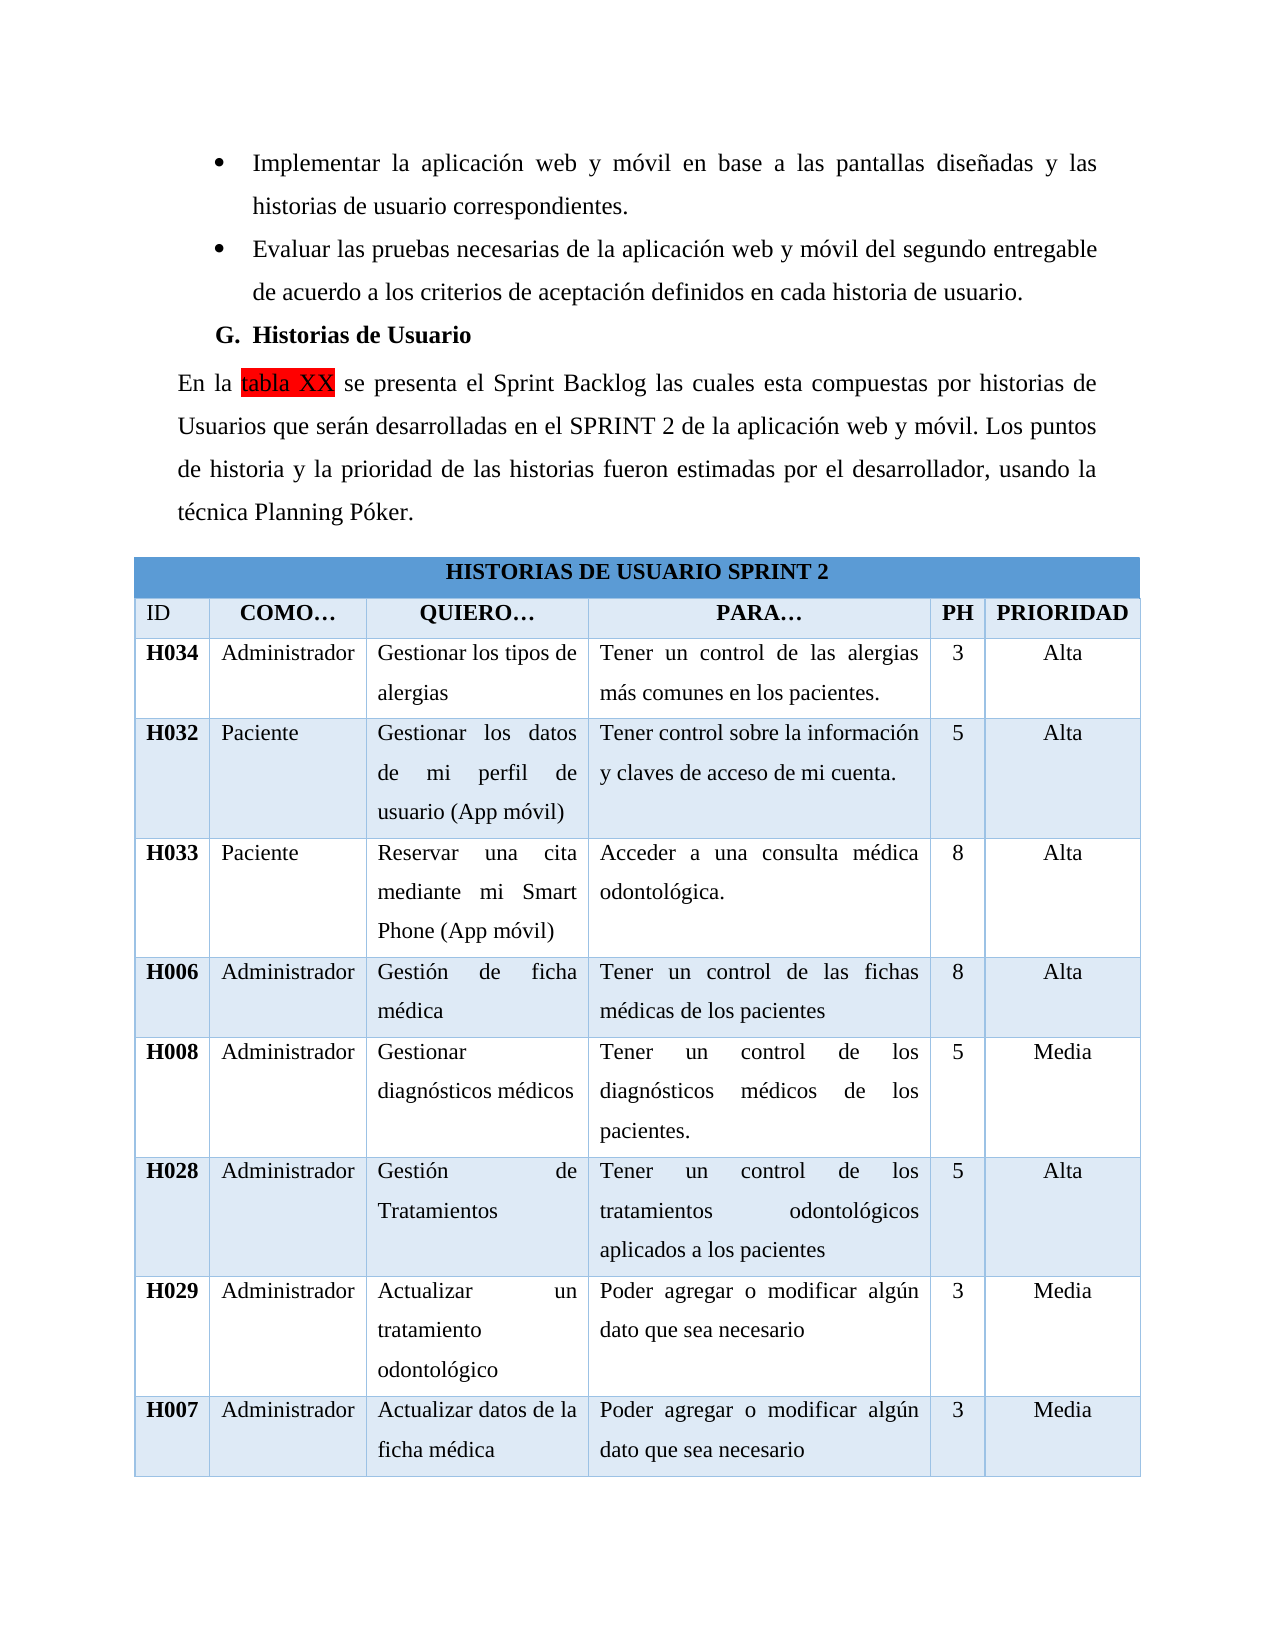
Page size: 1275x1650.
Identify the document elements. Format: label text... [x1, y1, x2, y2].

table_cell Gestionar los tipos de alergias [367, 639, 588, 718]
table_cell Alta [986, 839, 1140, 957]
table_cell H029 [136, 1277, 209, 1396]
table_cell Poder agregar o modificar algún dato que sea necesario [589, 1397, 930, 1476]
table_cell 3 [931, 1277, 984, 1396]
table_cell Media [986, 1038, 1140, 1157]
table_cell H028 [136, 1158, 209, 1276]
table_cell COMO… [210, 599, 366, 638]
text En la tabla XX se presenta el Sprint Backlog las cuales esta compuestas por historias de Usuarios que serán desarrolladas en el SPRINT 2 de la aplicación web y móvil. Los puntos de historia y la prioridad de las historias fueron estimadas por el desarrollador, usando la técnica Planning Póker. [177, 368, 1098, 526]
table_cell Reservar una cita mediante mi Smart Phone (App móvil) [367, 839, 588, 957]
table_cell Paciente [210, 719, 366, 838]
table_cell Tener un control de las alergias más comunes en los pacientes. [589, 639, 930, 718]
table_cell H032 [136, 719, 209, 838]
table_cell 3 [931, 1397, 984, 1476]
table_cell PRIORIDAD [986, 599, 1140, 638]
table_cell Media [986, 1277, 1140, 1396]
table_cell Administrador [210, 639, 366, 718]
table_cell Administrador [210, 958, 366, 1037]
table_cell Gestión de Tratamientos [367, 1158, 588, 1276]
table_cell Tener un control de las fichas médicas de los pacientes [589, 958, 930, 1037]
table_cell 8 [931, 839, 984, 957]
table_header HISTORIAS DE USUARIO SPRINT 2 [136, 558, 1139, 598]
table_cell Alta [986, 958, 1140, 1037]
table_cell Gestión de ficha médica [367, 958, 588, 1037]
table_cell Gestionar diagnósticos médicos [367, 1038, 588, 1157]
table_cell 5 [931, 719, 984, 838]
table_cell Administrador [210, 1277, 366, 1396]
table_cell Poder agregar o modificar algún dato que sea necesario [589, 1277, 930, 1396]
table_cell Administrador [210, 1158, 366, 1276]
list Evaluar las pruebas necesarias de la aplicación web y móvil del segundo entregable de acuerdo a los criterios de aceptación definidos en cada historia de usuario. [215, 234, 1098, 306]
table_cell 3 [931, 639, 984, 718]
table_cell Tener control sobre la información y claves de acceso de mi cuenta. [589, 719, 930, 838]
table_cell 5 [931, 1158, 984, 1276]
table_cell H033 [136, 839, 209, 957]
table_cell H008 [136, 1038, 209, 1157]
list Historias de Usuario [215, 320, 1098, 349]
table_cell Acceder a una consulta médica odontológica. [589, 839, 930, 957]
table_cell Tener un control de los diagnósticos médicos de los pacientes. [589, 1038, 930, 1157]
table_cell Administrador [210, 1038, 366, 1157]
table_cell Gestionar los datos de mi perfil de usuario (App móvil) [367, 719, 588, 838]
table_cell Tener un control de los tratamientos odontológicos aplicados a los pacientes [589, 1158, 930, 1276]
table_cell Alta [986, 1158, 1140, 1276]
table_cell Alta [986, 719, 1140, 838]
table_cell H006 [136, 958, 209, 1037]
table_cell Alta [986, 639, 1140, 718]
table_cell Media [986, 1397, 1140, 1476]
table_cell Actualizar un tratamiento odontológico [367, 1277, 588, 1396]
table_cell PH [931, 599, 984, 638]
table_cell ID [136, 599, 209, 638]
table_cell 5 [931, 1038, 984, 1157]
table_cell PARA… [589, 599, 930, 638]
table_cell Paciente [210, 839, 366, 957]
table_cell H034 [136, 639, 209, 718]
table_cell Administrador [210, 1397, 366, 1476]
list Implementar la aplicación web y móvil en base a las pantallas diseñadas y las historias de usuario correspondientes. [215, 148, 1098, 219]
table_cell Actualizar datos de la ficha médica [368, 1398, 587, 1475]
table_cell 8 [931, 958, 984, 1037]
table_cell H007 [136, 1397, 209, 1476]
table_cell QUIERO… [367, 599, 588, 638]
